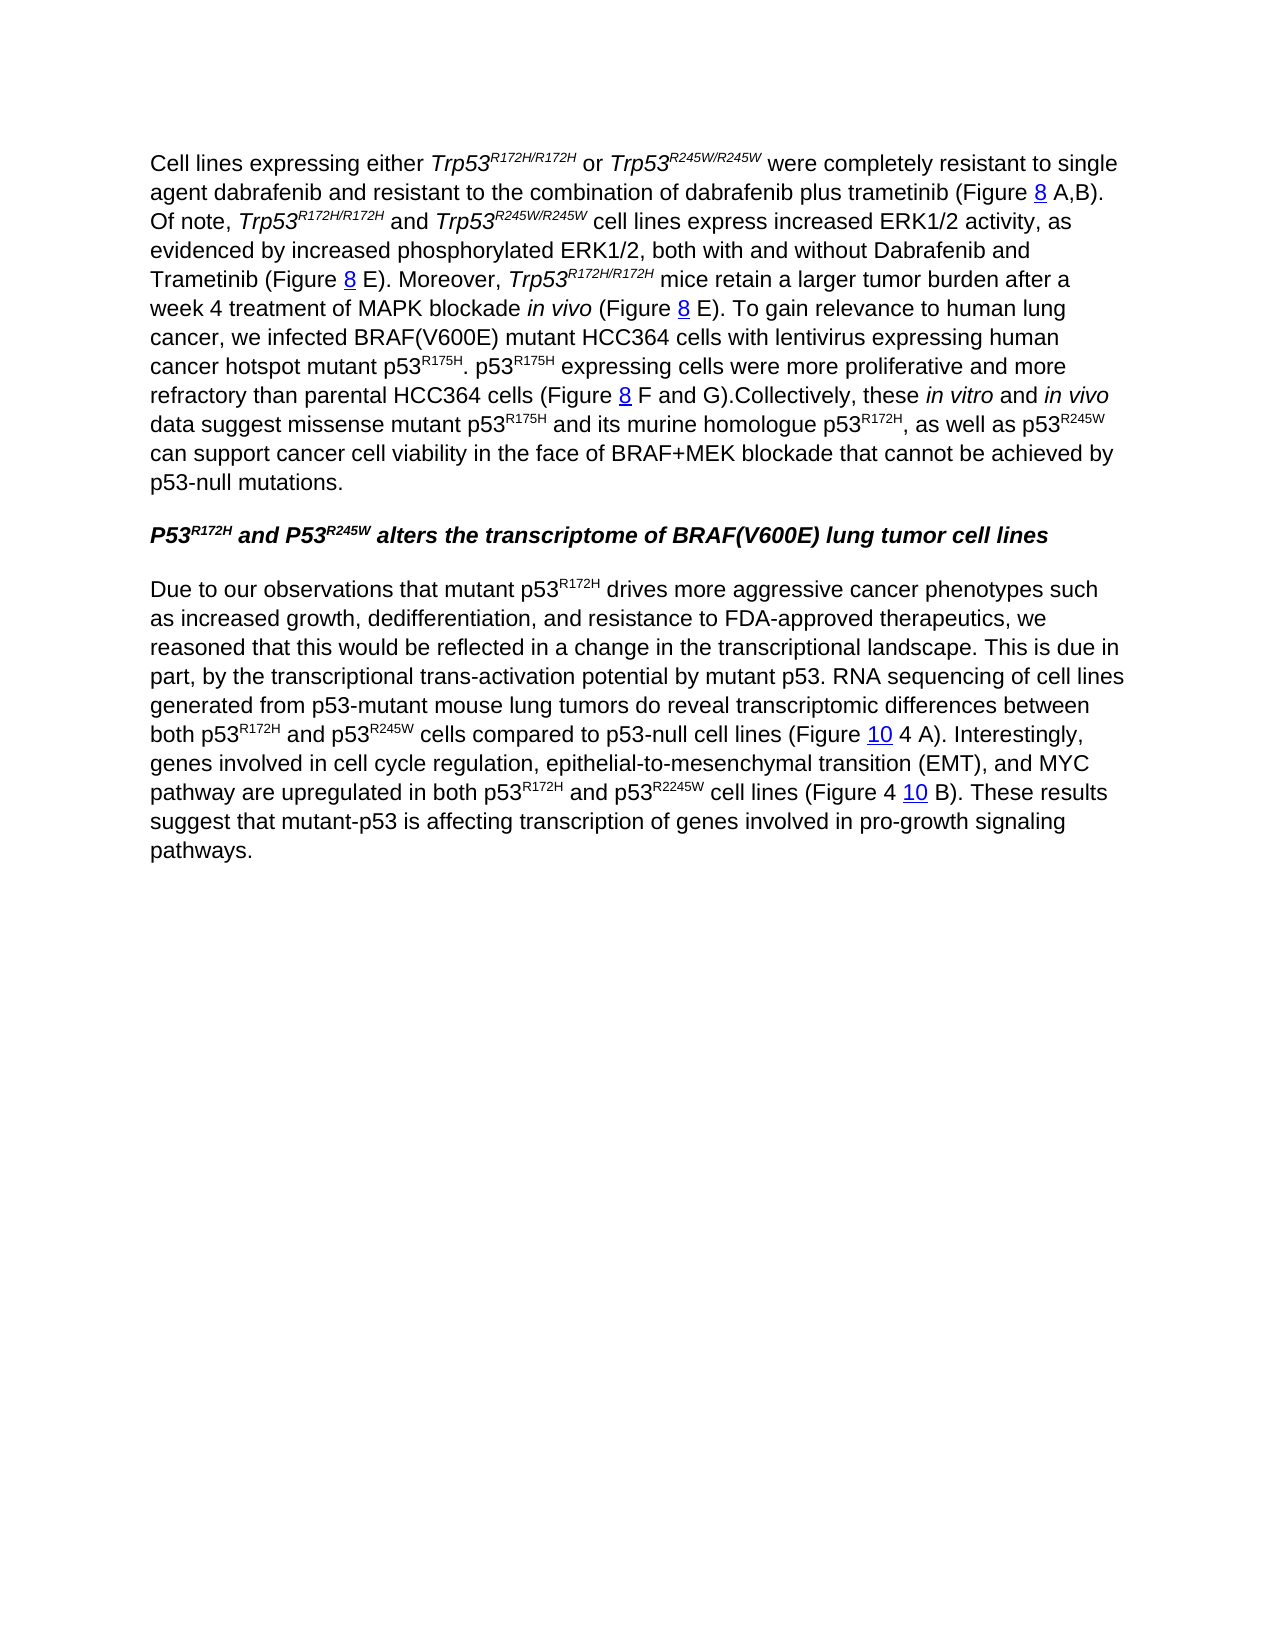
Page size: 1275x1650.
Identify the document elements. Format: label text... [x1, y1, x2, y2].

text P53R172H and P53R245W alters the transcriptome of BRAF(V600E) lung tumor cell lines [150, 522, 1125, 549]
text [150, 150, 1125, 495]
text Due to our observations that mutant p53R172H drives more aggressive cancer phenotypes such as increased growth, dedifferentiation, and resistance to FDA-approved therapeutics, we reasoned that this would be reflected in a change in the transcriptional landscape. This is due in part, by the transcriptional trans-activation potential by mutant p53. RNA sequencing of cell lines generated from p53-mutant mouse lung tumors do reveal transcriptomic differences between both p53R172H and p53R245W cells compared to p53-null cell lines (Figure 10 4 A). Interestingly, genes involved in cell cycle regulation, epithelial-to-mesenchymal transition (EMT), and MYC pathway are upregulated in both p53R172H and p53R2245W cell lines (Figure 4 10 B). These results suggest that mutant-p53 is affecting transcription of genes involved in pro-growth signaling pathways. [150, 576, 1125, 863]
